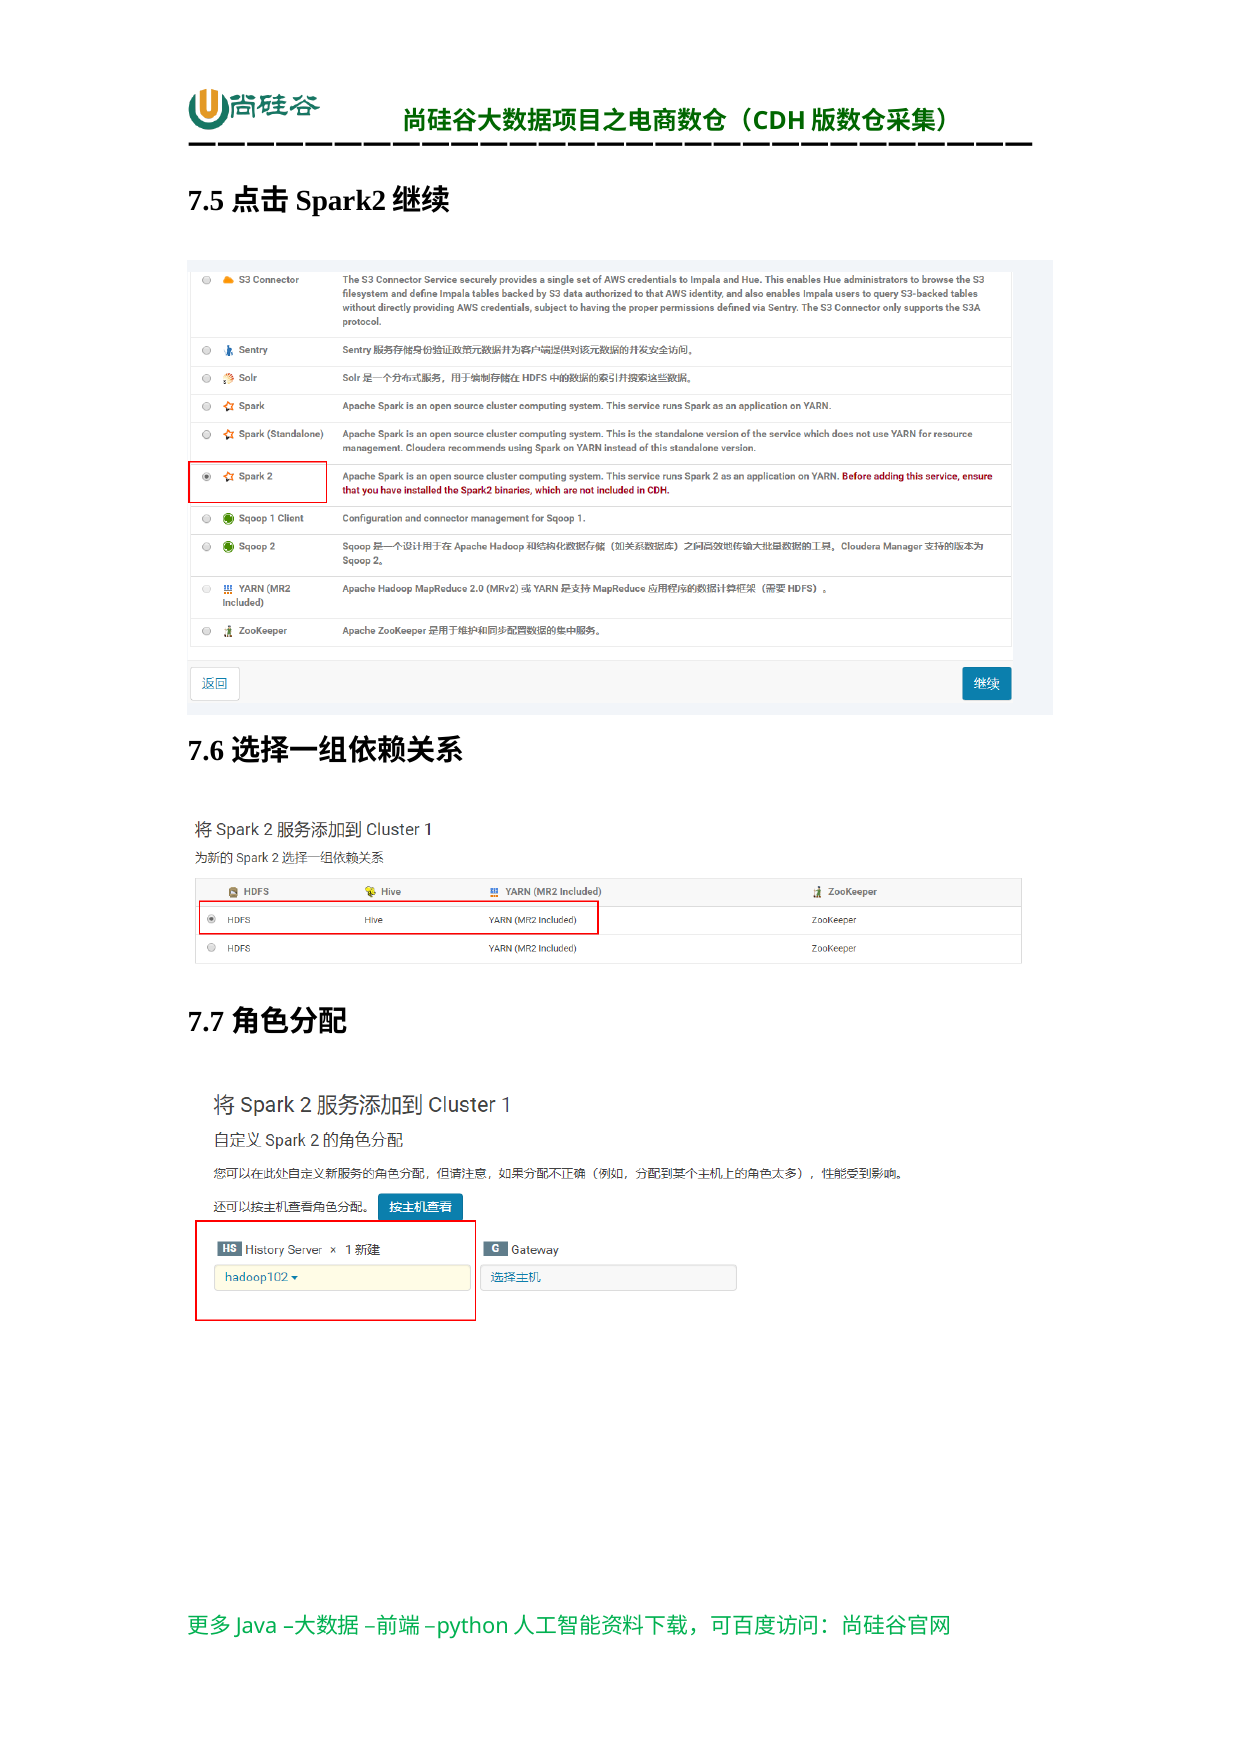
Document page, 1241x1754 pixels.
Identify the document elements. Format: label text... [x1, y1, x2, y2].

subtitle 7.5 点击Spark2继续 [187, 165, 1053, 230]
subtitle 7.7 角色分配 [187, 986, 1053, 1051]
picture [187, 272, 1013, 703]
picture [187, 88, 320, 130]
picture [187, 810, 1032, 967]
picture [187, 1081, 1037, 1331]
subtitle 7.6 选择一组依赖关系 [187, 715, 1053, 780]
